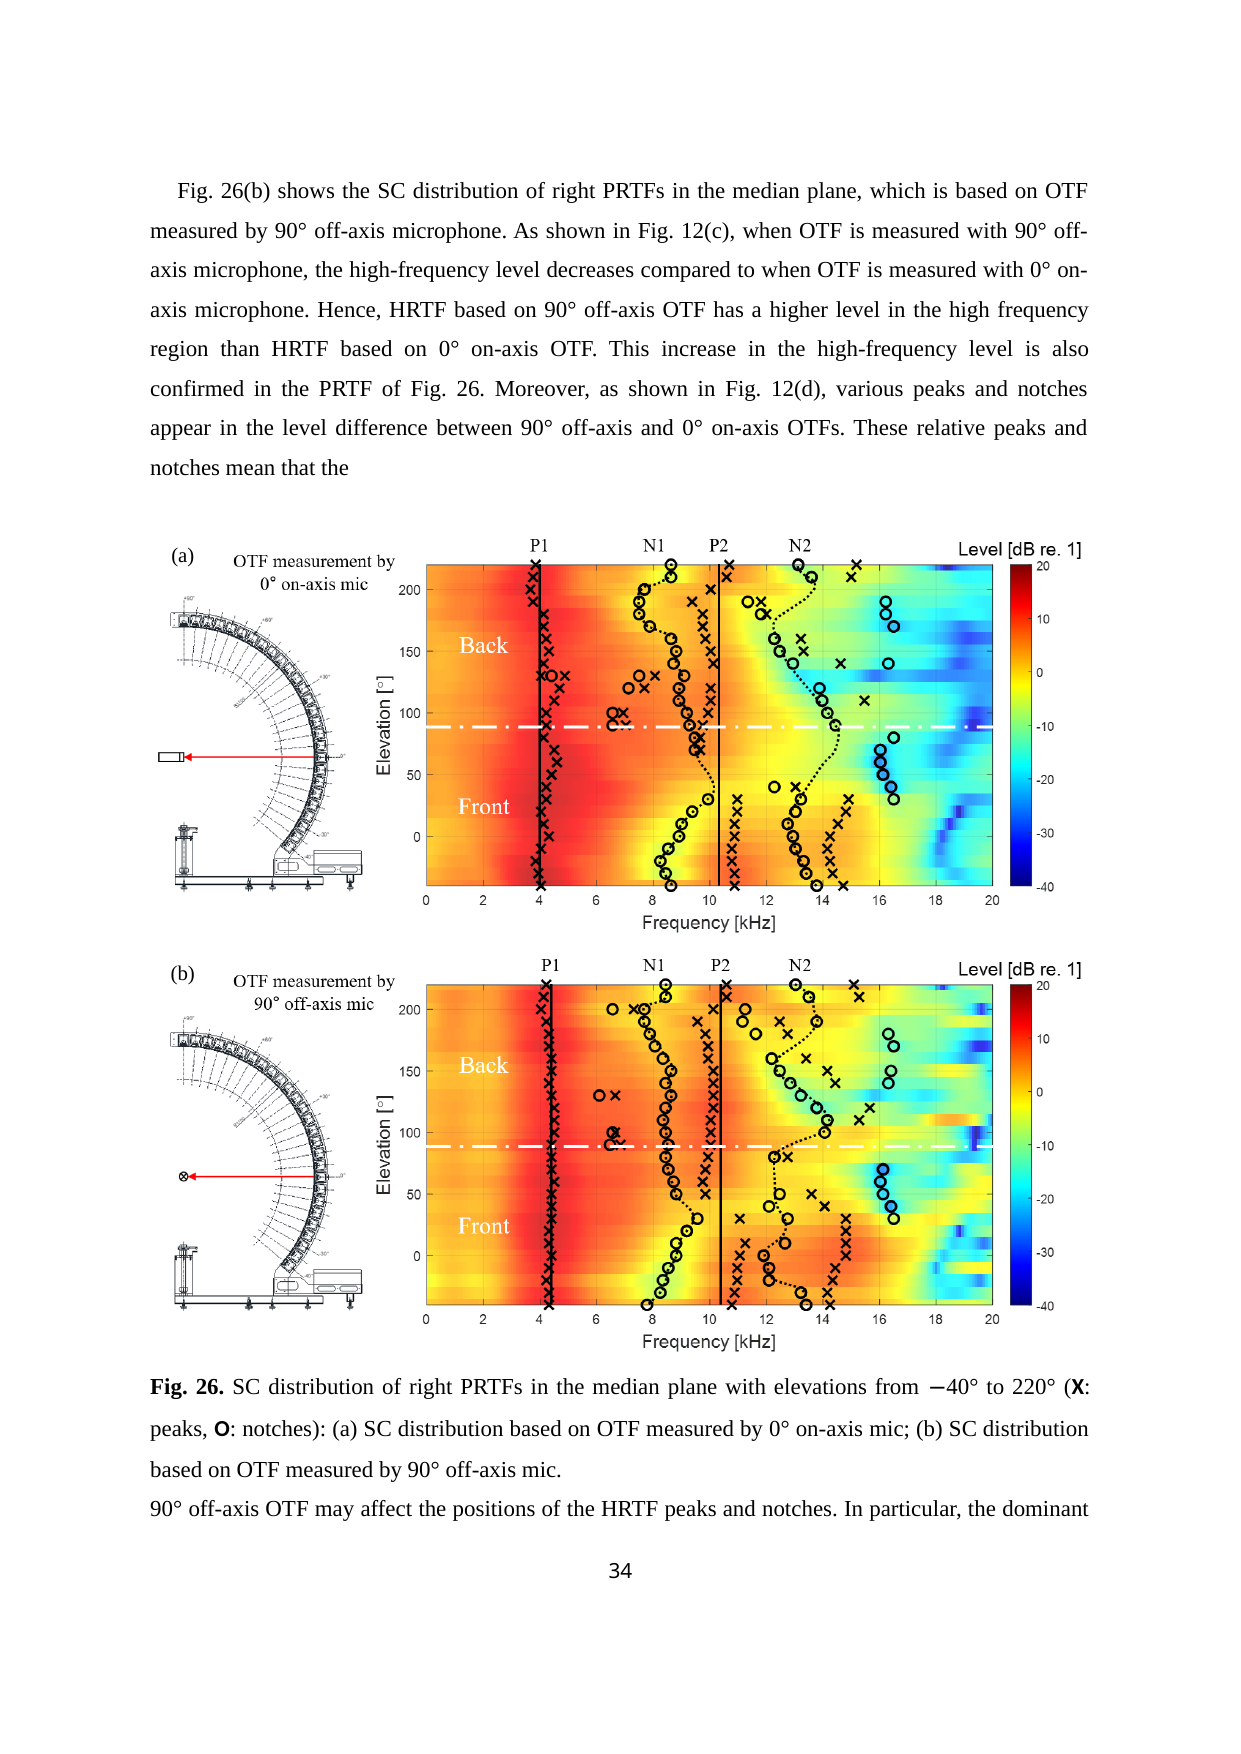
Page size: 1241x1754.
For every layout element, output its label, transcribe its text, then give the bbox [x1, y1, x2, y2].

picture [150, 952, 1091, 1358]
picture [150, 532, 1091, 939]
text Fig. 26. SC distribution of right PRTFs in the median plane with elevations from −40° to 220° (X: peaks, O: notches): (a) SC distribution based on OTF measured by 0° on-axis mic; (b) SC distribution based on OTF measured by 90° off-axis mic. [150, 1372, 1090, 1482]
text Fig. 26(b) shows the SC distribution of right PRTFs in the median plane, which is based on OTF measured by 90° off-axis microphone. As shown in Fig. 12(c), when OTF is measured with 90° off-axis microphone, the high-frequency level decreases compared to when OTF is measured with 0° on-axis microphone. Hence, HRTF based on 90° off-axis OTF has a higher level in the high frequency region than HRTF based on 0° on-axis OTF. This increase in the high-frequency level is also confirmed in the PRTF of Fig. 26. Moreover, as shown in Fig. 12(d), various peaks and notches appear in the level difference between 90° off-axis and 0° on-axis OTFs. These relative peaks and notches mean that the [150, 177, 1090, 480]
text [150, 1495, 1090, 1521]
